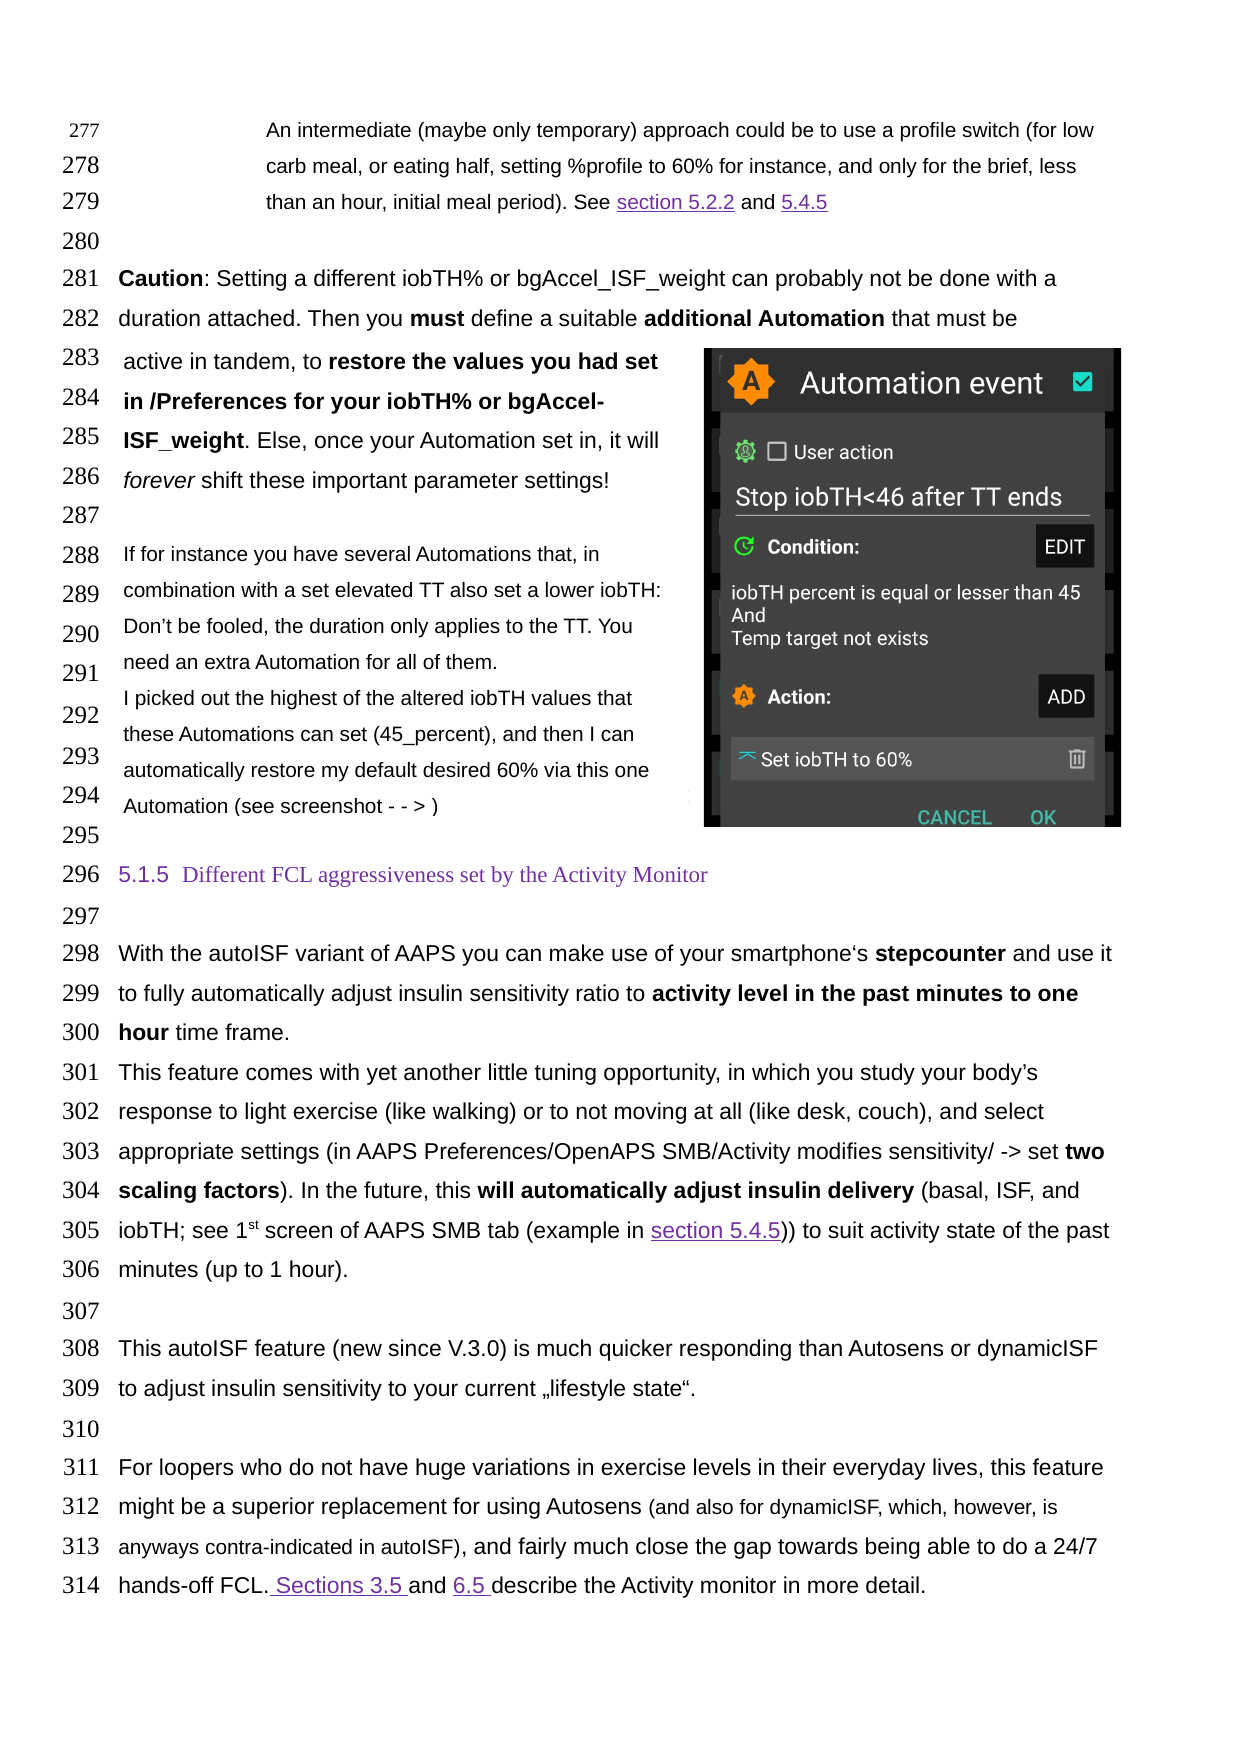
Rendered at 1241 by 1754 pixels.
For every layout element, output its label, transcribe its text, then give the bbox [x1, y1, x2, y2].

picture [703, 348, 1122, 827]
text 5.1.5 Different FCL aggressiveness set by the Activity Monitor [118, 861, 1122, 888]
text This autoISF feature (new since V.3.0) is much quicker responding than Autosens or dynamicISF to adjust insulin sensitivity to your current „lifestyle state“. [118, 1335, 1122, 1401]
text With the autoISF variant of AAPS you can make use of your smartphone‘s stepcounter and use it to fully automatically adjust insulin sensitivity ratio to activity level in the past minutes to one hour time frame. [118, 940, 1122, 1046]
text For loopers who do not have huge variations in exercise levels in their everyday lives, this feature might be a superior replacement for using Autosens (and also for dynamicISF, which, however, is anyways contra-indicated in autoISF), and fairly much close the gap towards being able to do a 24/7 hands-off FCL. Sections 3.5 and 6.5 describe the Activity monitor in more detail. [118, 1454, 1122, 1598]
text An intermediate (maybe only temporary) approach could be to use a profile switch (for low carb meal, or eating half, setting %profile to 60% for instance, and only for the brief, less than an hour, initial meal period). See section 5.2.2 and 5.4.5 [266, 118, 1122, 214]
text Caution: Setting a different iobTH% or bgAccel_ISF_weight can probably not be done with a duration attached. Then you must define a suitable additional Automation that must be [118, 265, 1122, 331]
text This feature comes with yet another little tuning opportunity, in which you study your body’s response to light exercise (like walking) or to not moving at all (like desk, couch), and select appropriate settings (in AAPS Preferences/OpenAPS SMB/Activity modifies sensitivity/ -> set two scaling factors). In the future, this will automatically adjust insulin delivery (basal, ISF, and iobTH; see 1st screen of AAPS SMB tab (example in section 5.4.5)) to suit activity state of the past minutes (up to 1 hour). [118, 1059, 1122, 1283]
